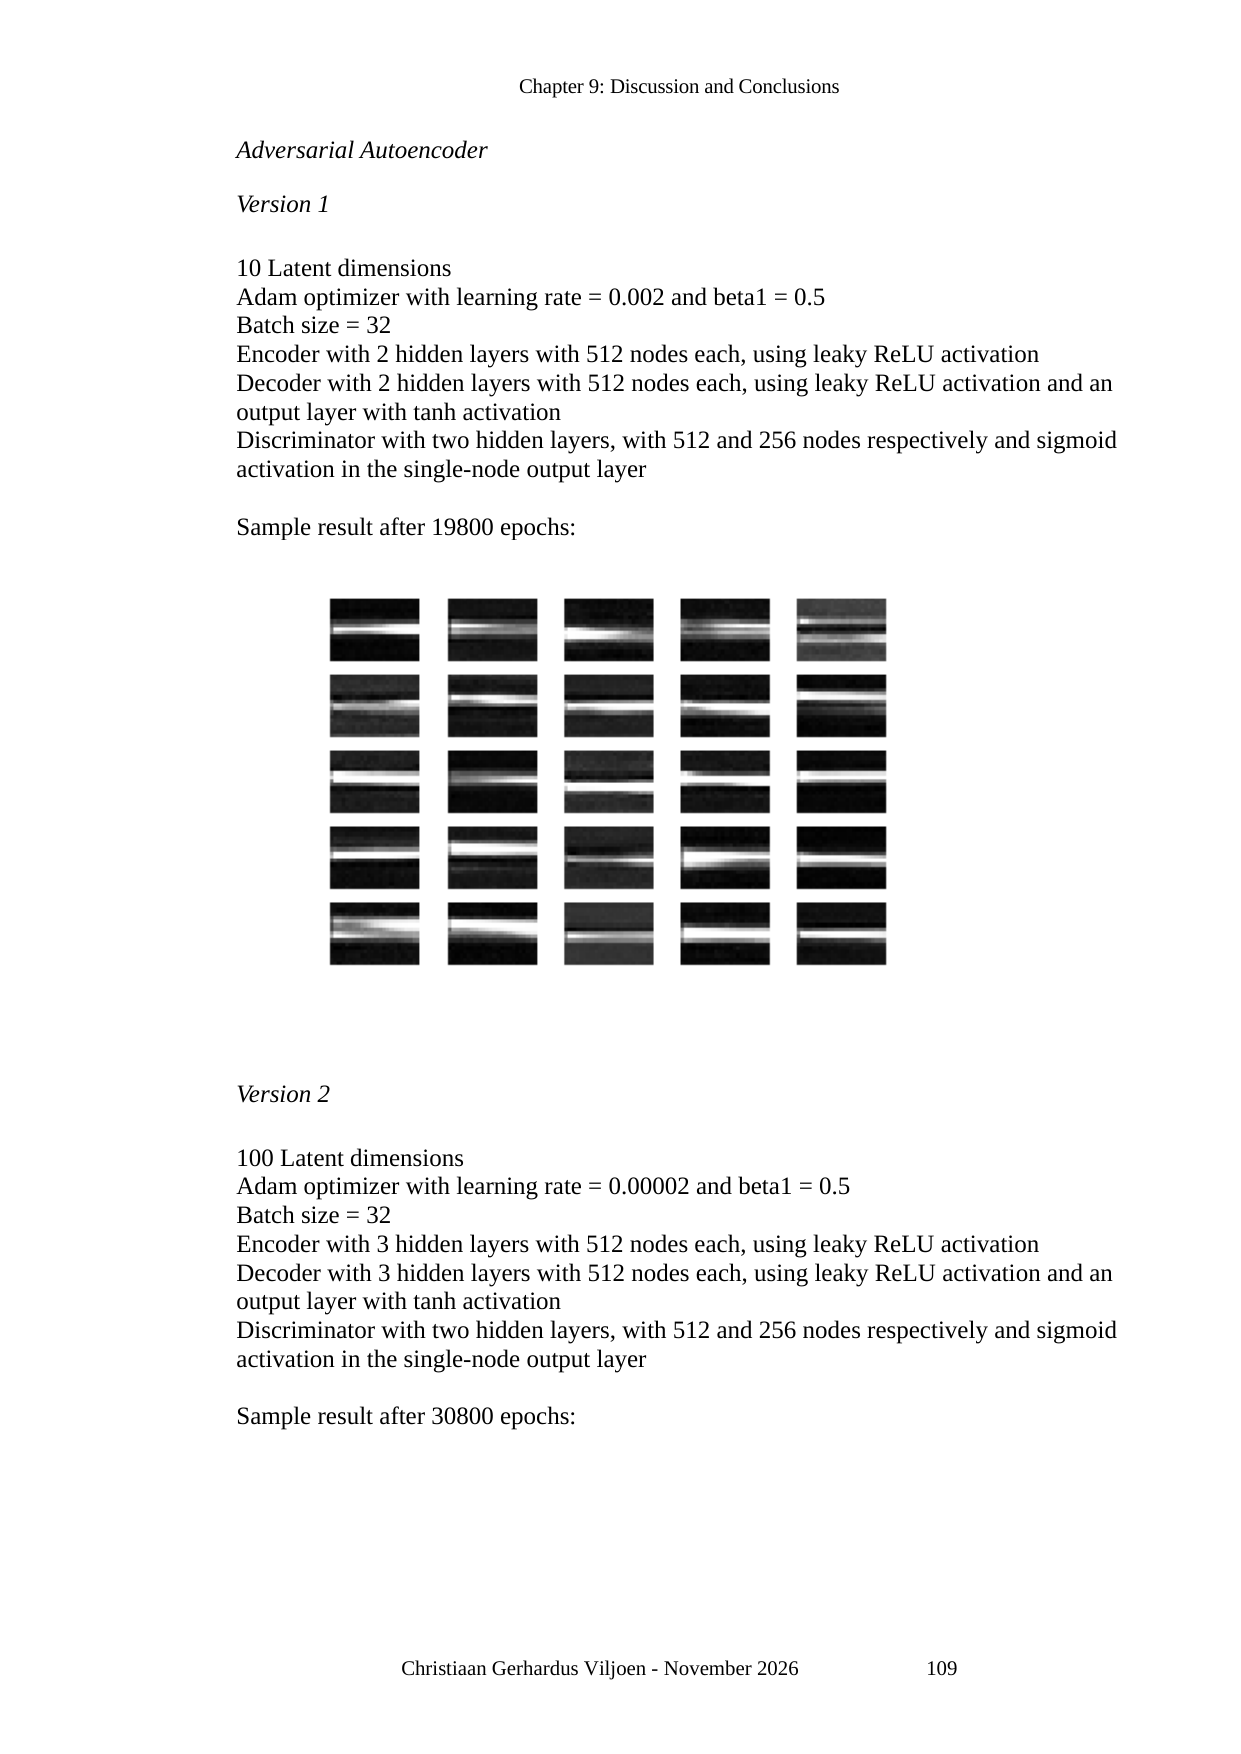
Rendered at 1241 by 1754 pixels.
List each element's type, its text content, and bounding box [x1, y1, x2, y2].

text 100 Latent dimensions [236, 1143, 1122, 1171]
text Discriminator with two hidden layers, with 512 and 256 nodes respectively and sigmoid activation in the single-node output layer [236, 425, 1122, 483]
text Batch size = 32 [236, 310, 1122, 339]
text Batch size = 32 [236, 1200, 1122, 1229]
text Sample result after 19800 epochs: [236, 512, 1122, 540]
subtitle Adversarial Autoencoder [236, 135, 1122, 164]
text 10 Latent dimensions [236, 253, 1122, 282]
text Sample result after 30800 epochs: [236, 1401, 1122, 1430]
text Encoder with 2 hidden layers with 512 nodes each, using leaky ReLU activation [236, 339, 1122, 368]
text Encoder with 3 hidden layers with 512 nodes each, using leaky ReLU activation [236, 1229, 1122, 1258]
text Decoder with 2 hidden layers with 512 nodes each, using leaky ReLU activation and an output layer with tanh activation [236, 368, 1122, 425]
picture [236, 540, 964, 1026]
text Decoder with 3 hidden layers with 512 nodes each, using leaky ReLU activation and an output layer with tanh activation [236, 1258, 1122, 1315]
subtitle Version 1 [236, 189, 1122, 218]
text Discriminator with two hidden layers, with 512 and 256 nodes respectively and sigmoid activation in the single-node output layer [236, 1315, 1122, 1373]
text Adam optimizer with learning rate = 0.002 and beta1 = 0.5 [236, 282, 1122, 310]
subtitle Version 2 [236, 1079, 1122, 1108]
text Adam optimizer with learning rate = 0.00002 and beta1 = 0.5 [236, 1171, 1122, 1200]
